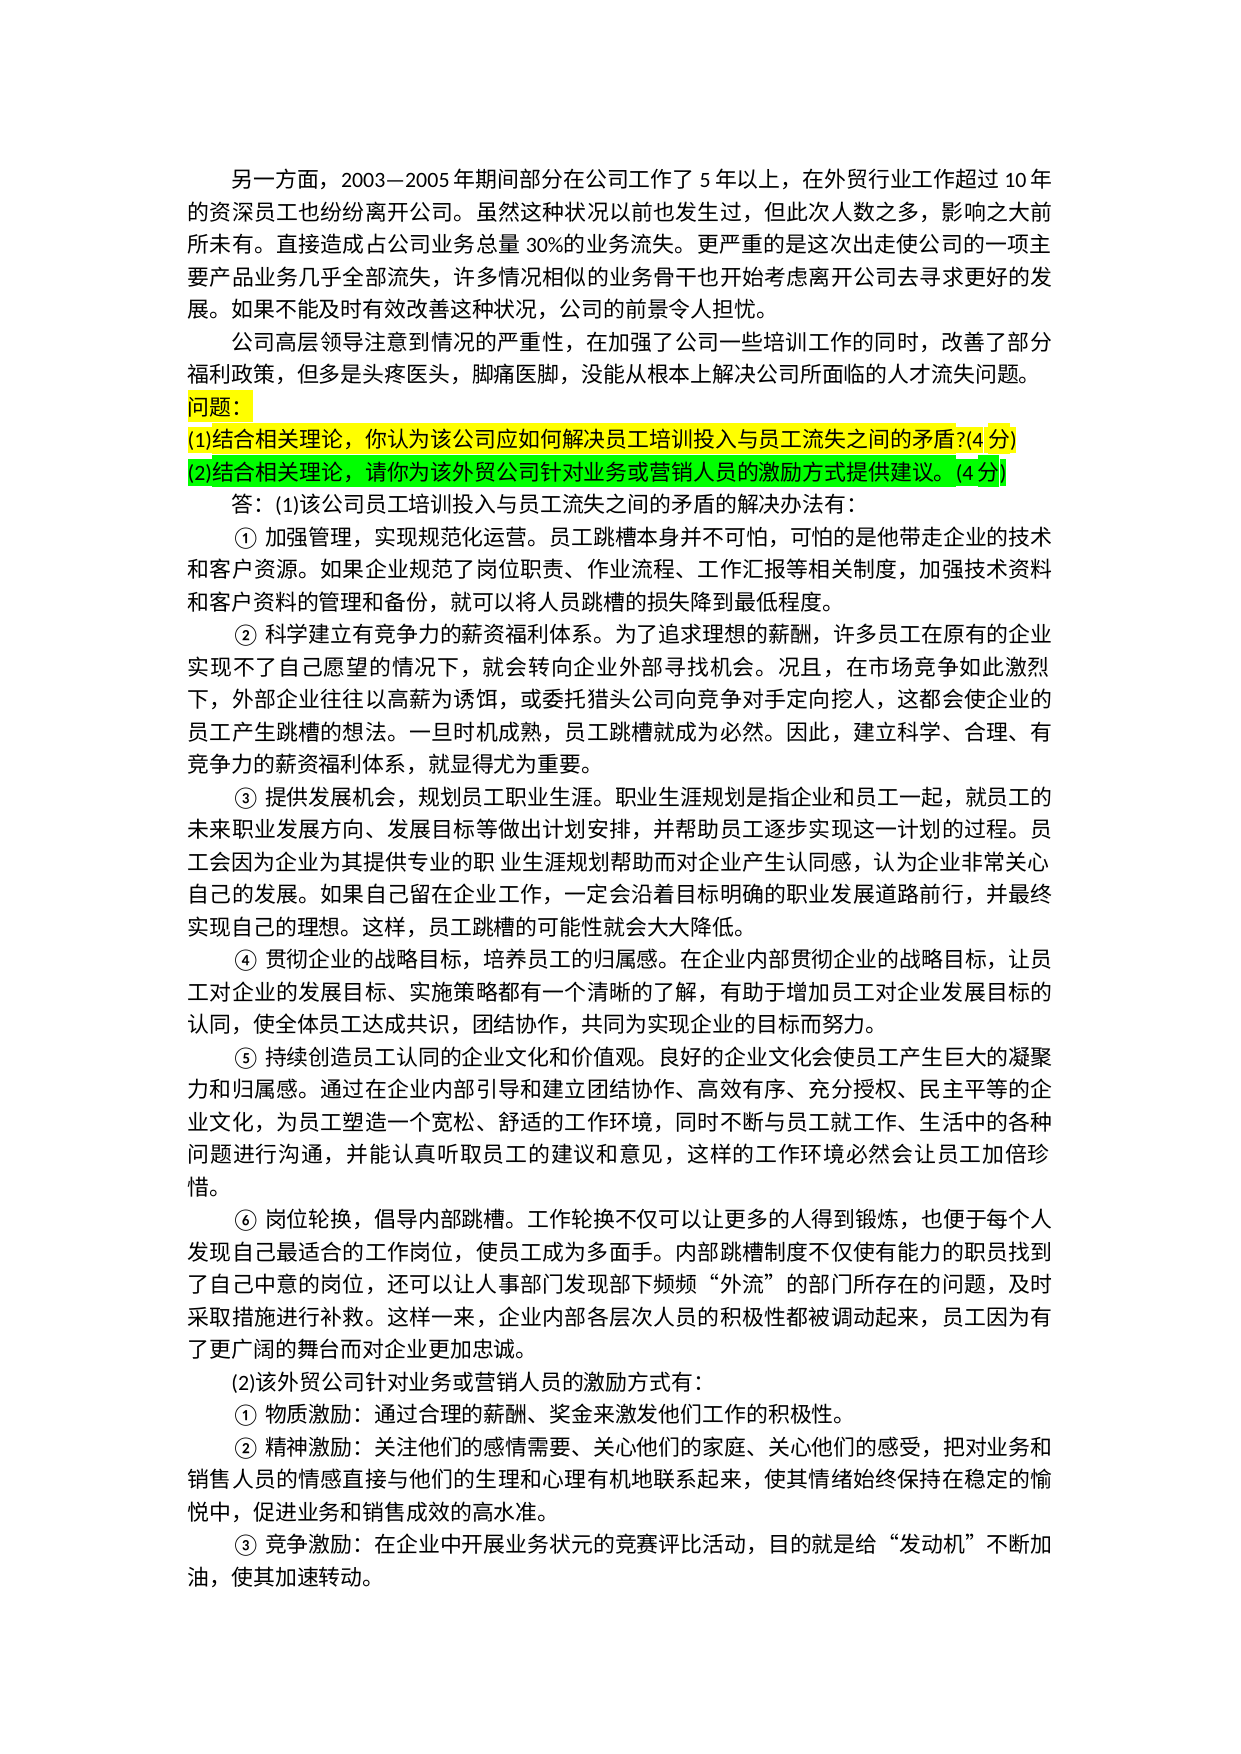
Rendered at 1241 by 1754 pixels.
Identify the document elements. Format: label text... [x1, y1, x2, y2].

text ①物质激励：通过合理的薪酬、奖金来激发他们工作的积极性。 [187, 1397, 1053, 1429]
text ④贯彻企业的战略目标，培养员工的归属感。在企业内部贯彻企业的战略目标，让员工对企业的发展目标、实施策略都有一个清晰的了解，有助于增加员工对企业发展目标的认同，使全体员工达成共识，团结协作，共同为实现企业的目标而努力。 [187, 942, 1053, 1039]
text 另一方面，2003—2005年期间部分在公司工作了5年以上，在外贸行业工作超过10年的资深员工也纷纷离开公司。虽然这种状况以前也发生过，但此次人数之多，影响之大前所未有。直接造成占公司业务总量30%的业务流失。更严重的是这次出走使公司的一项主要产品业务几乎全部流失，许多情况相似的业务骨干也开始考虑离开公司去寻求更好的发展。如果不能及时有效改善这种状况，公司的前景令人担忧。 [187, 162, 1053, 324]
text ①加强管理，实现规范化运营。员工跳槽本身并不可怕，可怕的是他带走企业的技术和客户资源。如果企业规范了岗位职责、作业流程、工作汇报等相关制度，加强技术资料和客户资料的管理和备份，就可以将人员跳槽的损失降到最低程度。 [187, 519, 1053, 617]
text ②科学建立有竞争力的薪资福利体系。为了追求理想的薪酬，许多员工在原有的企业实现不了自己愿望的情况下，就会转向企业外部寻找机会。况且，在市场竞争如此激烈下，外部企业往往以高薪为诱饵，或委托猎头公司向竞争对手定向挖人，这都会使企业的员工产生跳槽的想法。一旦时机成熟，员工跳槽就成为必然。因此，建立科学、合理、有竞争力的薪资福利体系，就显得尤为重要。 [187, 617, 1053, 779]
list (2)结合相关理论，请你为该外贸公司针对业务或营销人员的激励方式提供建议。(4分) [187, 454, 1053, 487]
text ⑤持续创造员工认同的企业文化和价值观。良好的企业文化会使员工产生巨大的凝聚力和归属感。通过在企业内部引导和建立团结协作、高效有序、充分授权、民主平等的企业文化，为员工塑造一个宽松、舒适的工作环境，同时不断与员工就工作、生活中的各种问题进行沟通，并能认真听取员工的建议和意见，这样的工作环境必然会让员工加倍珍惜。 [187, 1039, 1053, 1202]
text ③提供发展机会，规划员工职业生涯。职业生涯规划是指企业和员工一起，就员工的未来职业发展方向、发展目标等做出计划安排，并帮助员工逐步实现这一计划的过程。员工会因为企业为其提供专业的职 业生涯规划帮助而对企业产生认同感，认为企业非常关心自己的发展。如果自己留在企业工作，一定会沿着目标明确的职业发展道路前行，并最终实现自己的理想。这样，员工跳槽的可能性就会大大降低。 [187, 779, 1053, 942]
text (2)该外贸公司针对业务或营销人员的激励方式有： [187, 1364, 1053, 1397]
text 答：(1)该公司员工培训投入与员工流失之间的矛盾的解决办法有： [187, 487, 1053, 519]
list (1)结合相关理论，你认为该公司应如何解决员工培训投入与员工流失之间的矛盾?(4分) [187, 422, 1053, 454]
text ②精神激励：关注他们的感情需要、关心他们的家庭、关心他们的感受，把对业务和销售人员的情感直接与他们的生理和心理有机地联系起来，使其情绪始终保持在稳定的愉悦中，促进业务和销售成效的高水准。 [187, 1429, 1053, 1527]
text 问题： [187, 389, 1053, 422]
text ⑥岗位轮换，倡导内部跳槽。工作轮换不仅可以让更多的人得到锻炼，也便于每个人发现自己最适合的工作岗位，使员工成为多面手。内部跳槽制度不仅使有能力的职员找到了自己中意的岗位，还可以让人事部门发现部下频频“外流”的部门所存在的问题，及时采取措施进行补救。这样一来，企业内部各层次人员的积极性都被调动起来，员工因为有了更广阔的舞台而对企业更加忠诚。 [187, 1202, 1053, 1364]
text ③竞争激励：在企业中开展业务状元的竞赛评比活动，目的就是给“发动机”不断加油，使其加速转动。 [187, 1527, 1053, 1592]
text 公司高层领导注意到情况的严重性，在加强了公司一些培训工作的同时，改善了部分福利政策，但多是头疼医头，脚痛医脚，没能从根本上解决公司所面临的人才流失问题。 [187, 324, 1053, 389]
